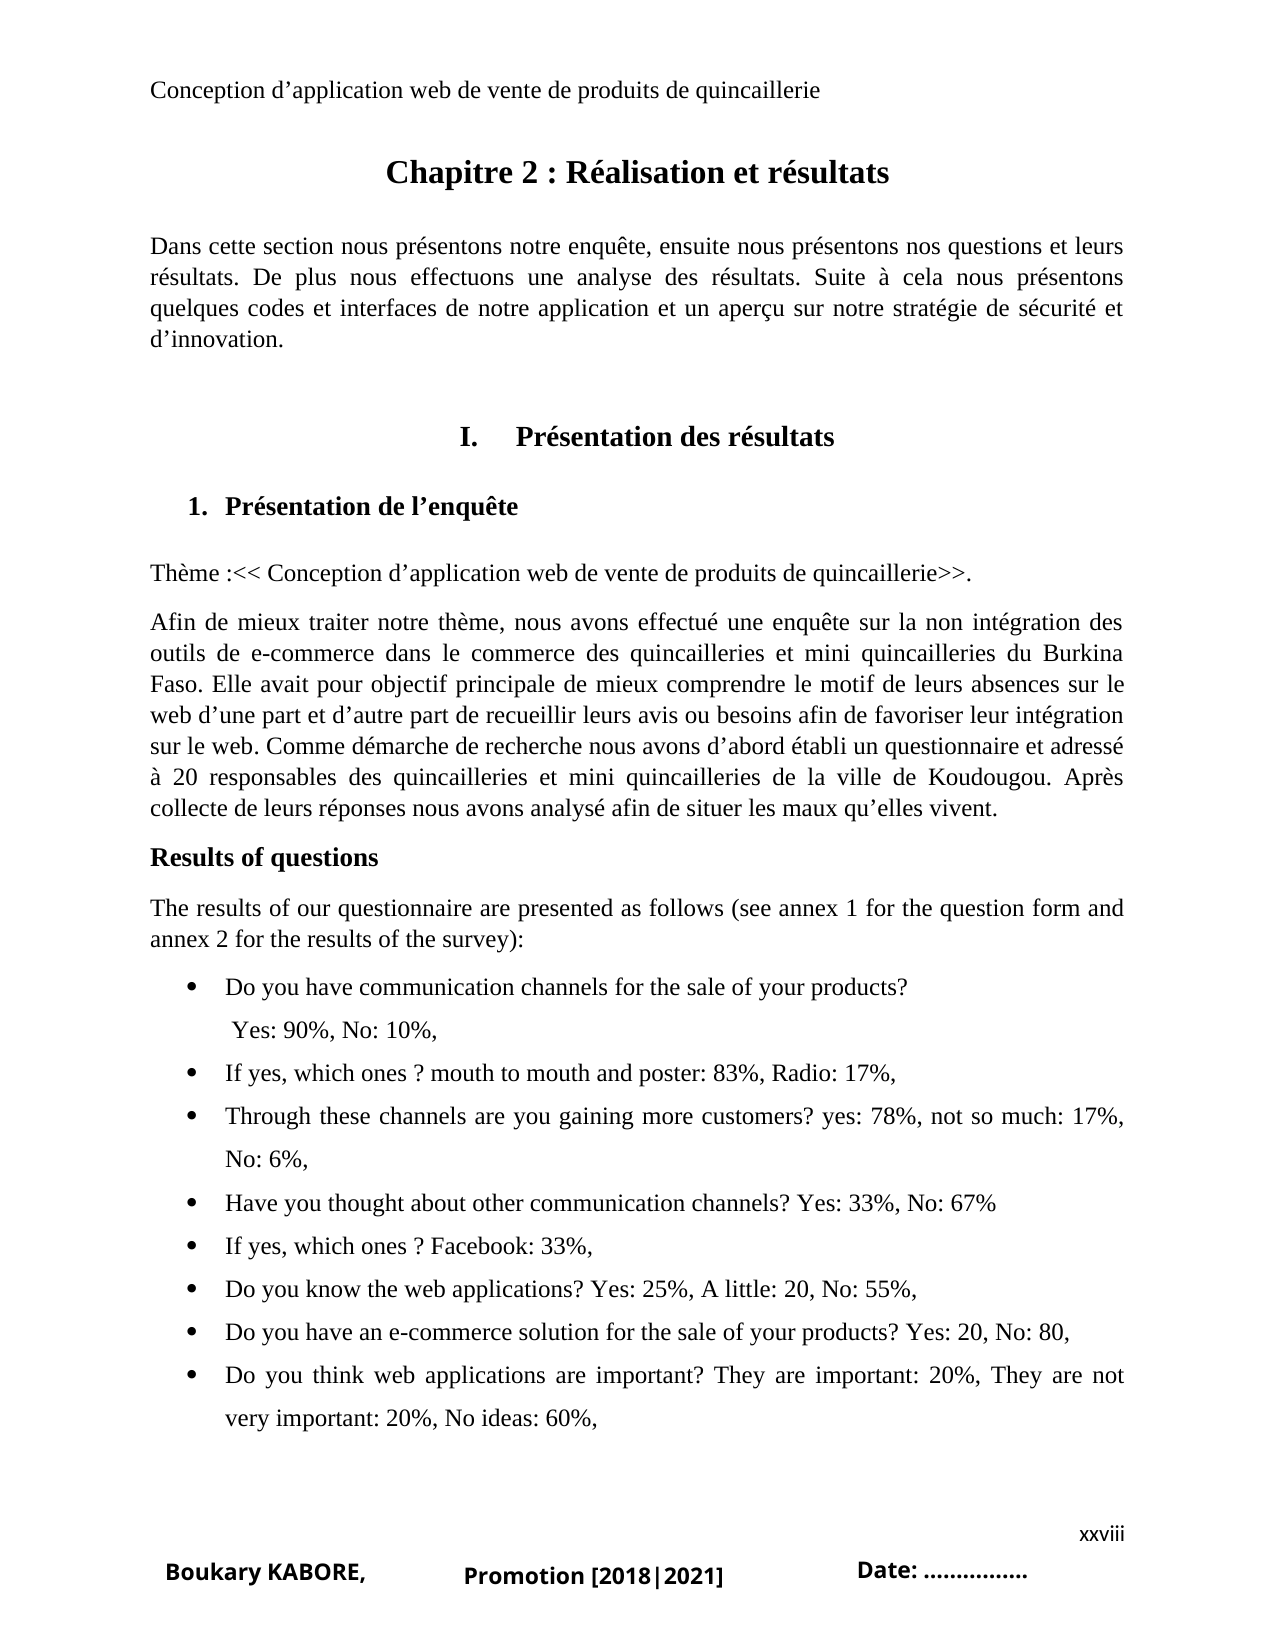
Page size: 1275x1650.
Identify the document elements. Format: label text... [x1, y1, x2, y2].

text Results of questions [150, 841, 1125, 872]
list Have you thought about other communication channels? Yes: 33%, No: 67% [187, 1188, 1125, 1216]
text Dans cette section nous présentons notre enquête, ensuite nous présentons nos questions et leurs résultats. De plus nous effectuons une analyse des résultats. Suite à cela nous présentons quelques codes et interfaces de notre application et un aperçu sur notre stratégie de sécurité et d’innovation. [150, 231, 1125, 353]
list If yes, which ones ? Facebook: 33%, [187, 1231, 1125, 1259]
text Afin de mieux traiter notre thème, nous avons effectué une enquête sur la non intégration des outils de e-commerce dans le commerce des quincailleries et mini quincailleries du Burkina Faso. Elle avait pour objectif principale de mieux comprendre le motif de leurs absences sur le web d’une part et d’autre part de recueillir leurs avis ou besoins afin de favoriser leur intégration sur le web. Comme démarche de recherche nous avons d’abord établi un questionnaire et adressé à 20 responsables des quincailleries et mini quincailleries de la ville de Koudougou. Après collecte de leurs réponses nous avons analysé afin de situer les maux qu’elles vivent. [150, 607, 1125, 822]
list Do you know the web applications? Yes: 25%, A little: 20, No: 55%, [187, 1274, 1125, 1303]
list Do you have an e-commerce solution for the sale of your products? Yes: 20, No: 80, [187, 1317, 1125, 1346]
list Through these channels are you gaining more customers? yes: 78%, not so much: 17%, No: 6%, [187, 1101, 1125, 1173]
list Do you have communication channels for the sale of your products? [187, 972, 1125, 1001]
text The results of our questionnaire are presented as follows (see annex 1 for the question form and annex 2 for the results of the survey): [150, 893, 1125, 953]
text Thème :<< Conception d’application web de vente de produits de quincaillerie>>. [150, 558, 1125, 587]
subtitle Présentation des résultats [187, 419, 1125, 453]
subtitle Chapitre 2 : Réalisation et résultats [150, 152, 1125, 191]
subtitle Présentation de l’enquête [187, 490, 1125, 522]
list Do you think web applications are important? They are important: 20%, They are not very important: 20%, No ideas: 60%, [187, 1360, 1125, 1432]
list Yes: 90%, No: 10%, [225, 1015, 1125, 1044]
list If yes, which ones ? mouth to mouth and poster: 83%, Radio: 17%, [187, 1058, 1125, 1087]
